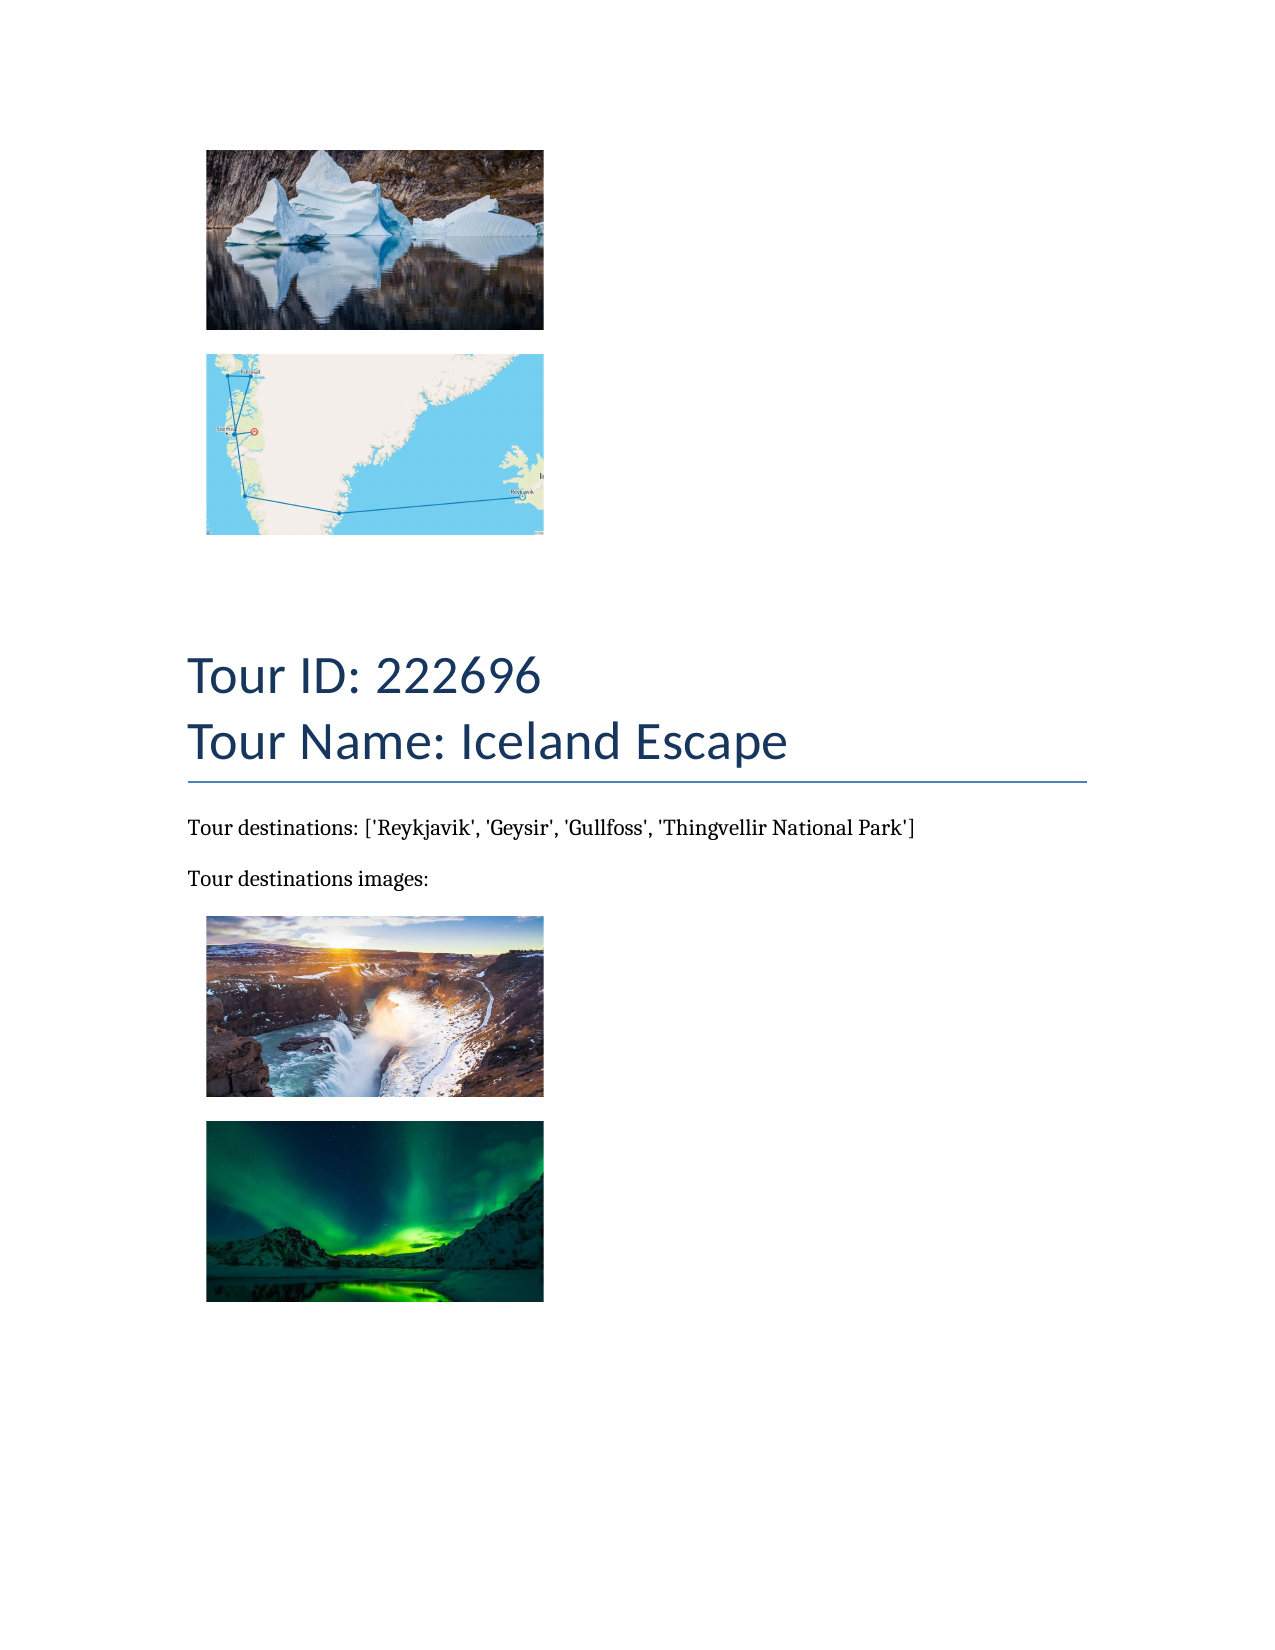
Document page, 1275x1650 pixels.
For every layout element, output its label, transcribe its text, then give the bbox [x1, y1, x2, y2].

title Tour ID: 222696 Tour Name: Iceland Escape [187, 641, 1087, 783]
picture [206, 150, 544, 330]
text Tour destinations: ['Reykjavik', 'Geysir', 'Gullfoss', 'Thingvellir National Park'] [187, 814, 1087, 841]
picture [272, 1121, 374, 1200]
text Tour destinations images: [187, 866, 1087, 892]
picture [206, 354, 544, 535]
picture [206, 916, 544, 1097]
picture [206, 1121, 544, 1302]
